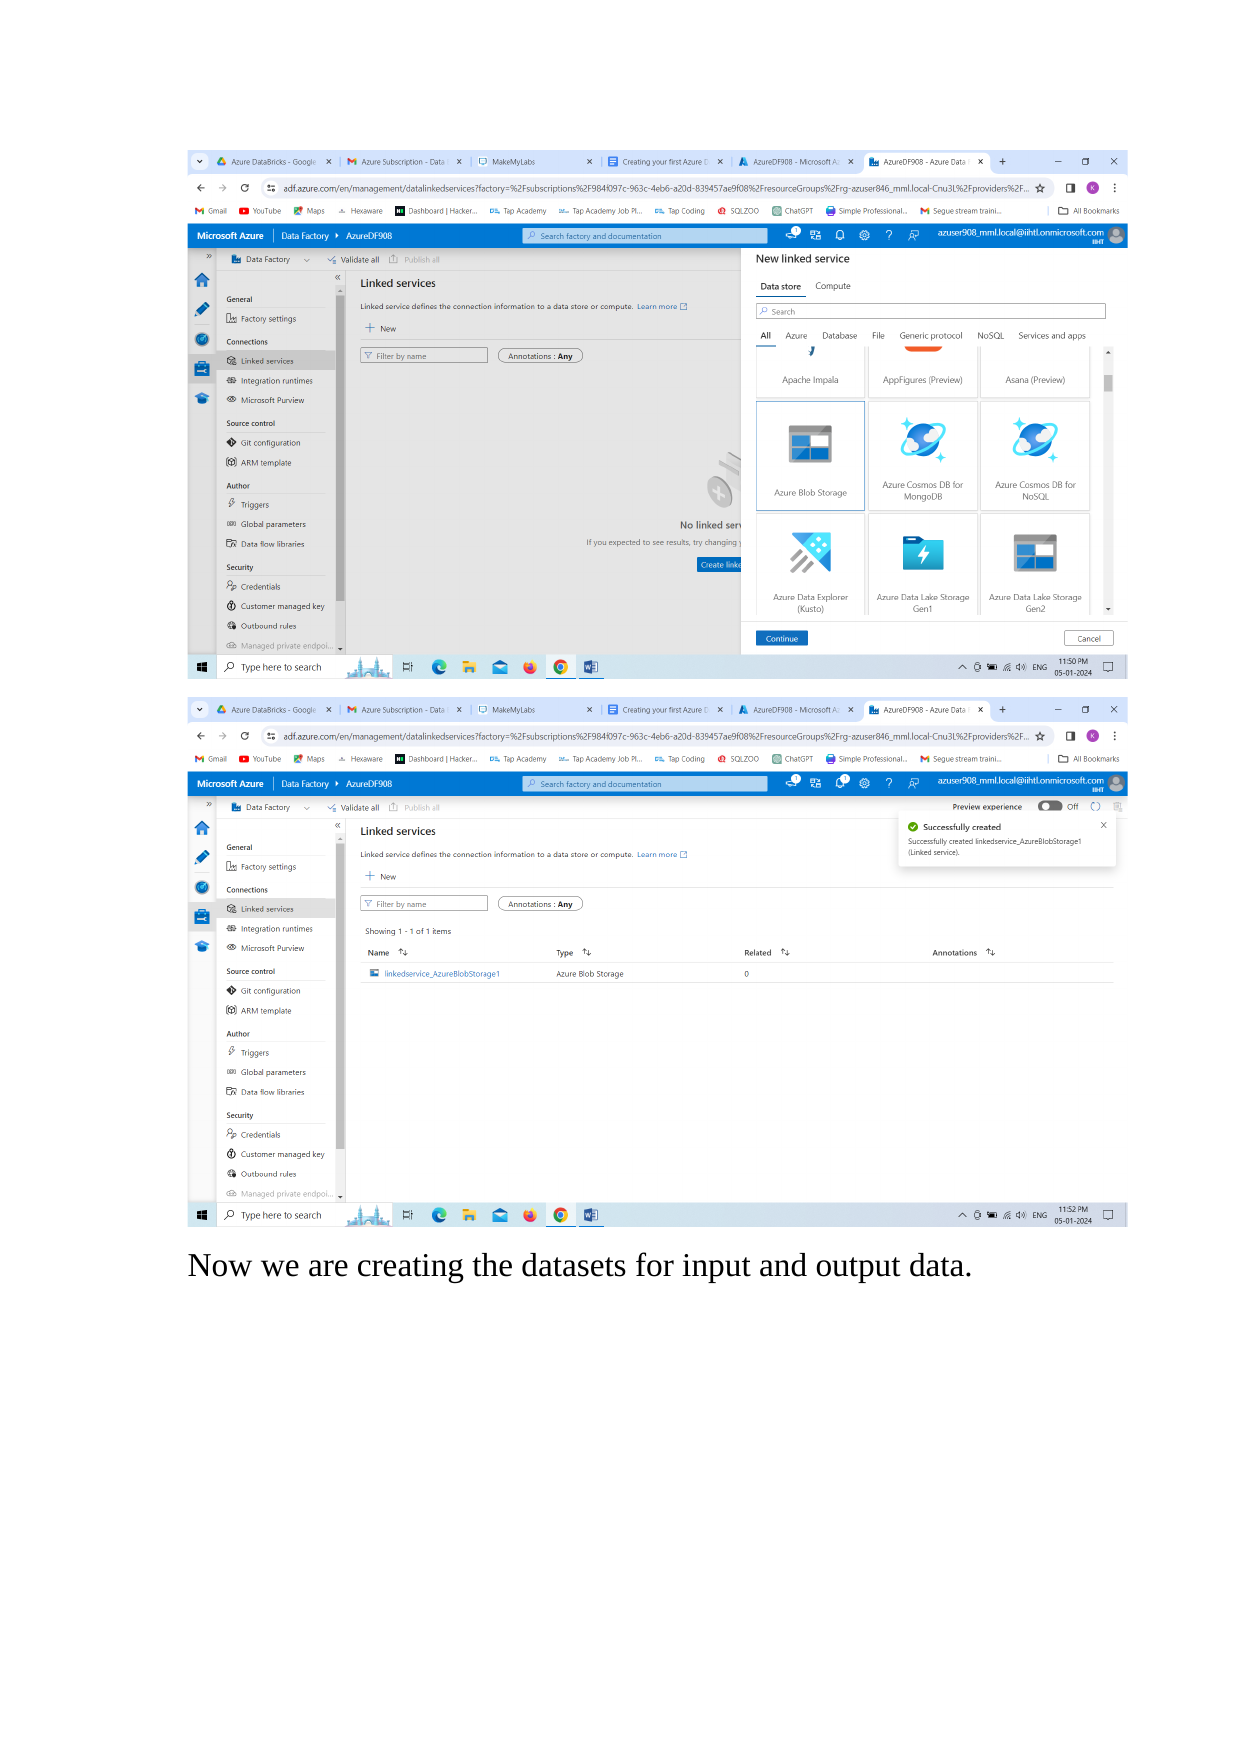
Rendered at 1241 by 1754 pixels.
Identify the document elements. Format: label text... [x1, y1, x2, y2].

text Now we are creating the datasets for input and output data. [187, 1245, 1090, 1284]
picture [187, 697, 1128, 1227]
picture [187, 150, 1128, 679]
